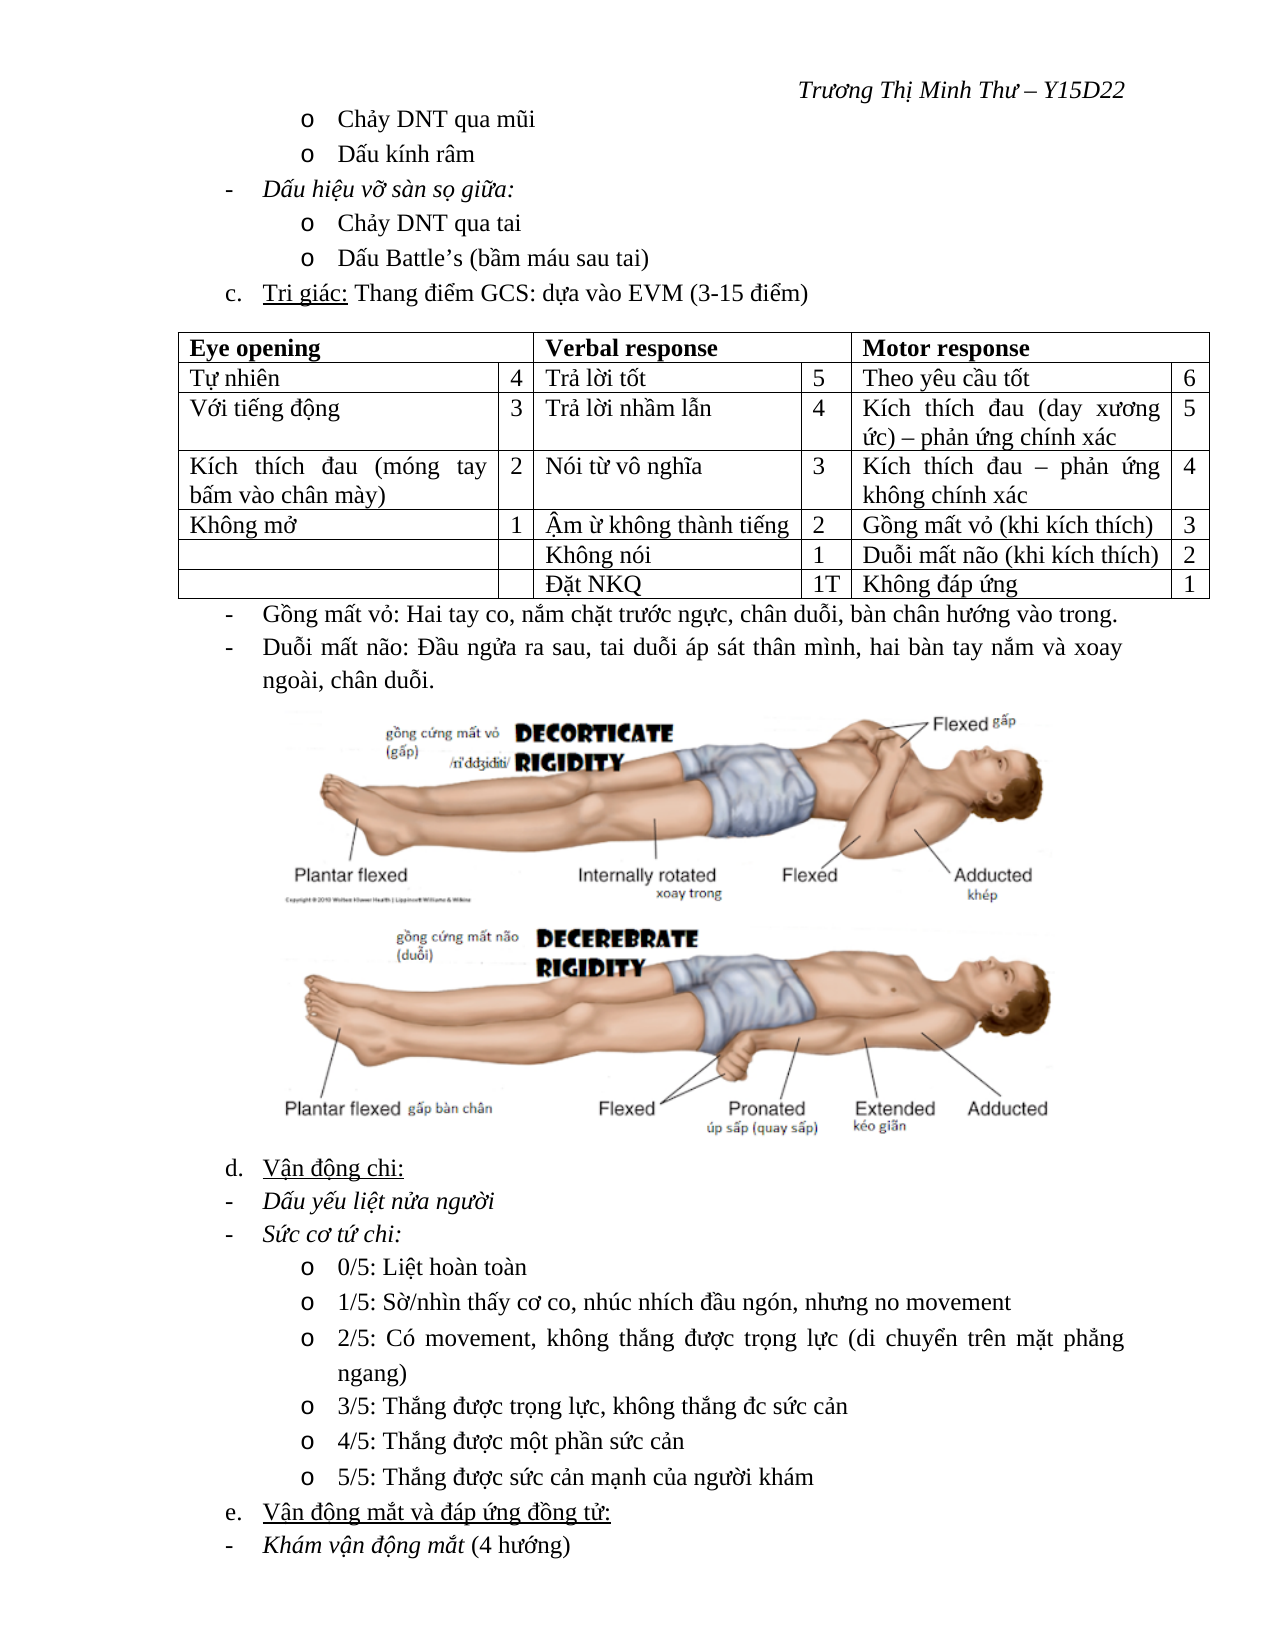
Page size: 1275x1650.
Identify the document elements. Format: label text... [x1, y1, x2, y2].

table_cell Kích thích đau – phản ứng không chính xác [852, 451, 1171, 509]
table_cell Đặt NKQ [534, 570, 801, 598]
list Dấu hiệu vỡ sàn sọ giữa: [225, 174, 1125, 203]
picture [262, 698, 1079, 1149]
table_cell 3 [802, 451, 851, 509]
table_cell Gồng mất vỏ (khi kích thích) [852, 510, 1171, 539]
table_cell Không nói [534, 540, 801, 568]
list Tri giác: Thang điểm GCS: dựa vào EVM (3-15 điểm) [225, 278, 1125, 307]
table_cell Với tiếng động [179, 393, 498, 450]
table_cell [179, 570, 498, 598]
list 1/5: Sờ/nhìn thấy cơ co, nhúc nhích đầu ngón, nhưng no movement [300, 1287, 1125, 1318]
table_cell Không đáp ứng [852, 570, 1171, 598]
table_cell [499, 570, 533, 598]
list 3/5: Thắng được trọng lực, không thắng đc sức cản [300, 1391, 1125, 1422]
table_cell 4 [1172, 451, 1209, 509]
table_cell 1 [1172, 570, 1209, 598]
table_cell [499, 540, 533, 568]
table_cell 1 [499, 510, 533, 539]
list Khám vận động mắt (4 hướng) [225, 1530, 1125, 1559]
table_cell Kích thích đau (day xương ức) – phản ứng chính xác [852, 393, 1171, 450]
list Gồng mất vỏ: Hai tay co, nắm chặt trước ngực, chân duỗi, bàn chân hướng vào trong. [225, 599, 1125, 628]
list Dấu yếu liệt nửa người [225, 1186, 1125, 1215]
table_cell [179, 540, 498, 568]
table_cell Tự nhiên [179, 363, 498, 392]
table_cell 3 [499, 393, 533, 450]
table_cell 3 [1172, 510, 1209, 539]
table_cell Duỗi mất não (khi kích thích) [852, 540, 1171, 568]
list Chảy DNT qua tai [300, 208, 1125, 238]
table_header Motor response [852, 333, 1209, 362]
table_cell 4 [802, 393, 851, 450]
table_cell 4 [499, 363, 533, 392]
list Dấu Battle’s (bầm máu sau tai) [300, 243, 1125, 274]
list Vận động mắt và đáp ứng đồng tử: [225, 1497, 1125, 1526]
table_cell 2 [802, 510, 851, 539]
list 0/5: Liệt hoàn toàn [300, 1252, 1125, 1283]
table_header Eye opening [179, 333, 533, 362]
table_cell Trả lời tốt [534, 363, 801, 392]
list Chảy DNT qua mũi [300, 104, 1125, 134]
table_cell Nói từ vô nghĩa [534, 451, 801, 509]
list 5/5: Thắng được sức cản mạnh của người khám [300, 1462, 1125, 1493]
list 4/5: Thắng được một phần sức cản [300, 1426, 1125, 1457]
table_cell 5 [1172, 393, 1209, 450]
list Sức cơ tứ chi: [225, 1219, 1125, 1248]
list Dấu kính râm [300, 139, 1125, 170]
table_cell 2 [499, 451, 533, 509]
table_cell 1T [802, 570, 851, 598]
table_cell 5 [802, 363, 851, 392]
table_header Verbal response [534, 333, 851, 362]
table_cell 2 [1172, 540, 1209, 568]
table_cell Ậm ừ không thành tiếng [534, 510, 801, 539]
table_cell Theo yêu cầu tốt [852, 363, 1171, 392]
table_cell Trả lời nhầm lẫn [534, 393, 801, 450]
table_cell 1 [802, 540, 851, 568]
list Duỗi mất não: Đầu ngửa ra sau, tai duỗi áp sát thân mình, hai bàn tay nắm và xoay ngoài, chân duỗi. [225, 632, 1125, 694]
list 2/5: Có movement, không thắng được trọng lực (di chuyển trên mặt phẳng ngang) [300, 1323, 1125, 1387]
table_cell 6 [1172, 363, 1209, 392]
table_cell Kích thích đau (móng tay bấm vào chân mày) [179, 451, 498, 509]
list Vận động chi: [225, 1153, 1125, 1182]
table_cell Không mở [179, 510, 498, 539]
